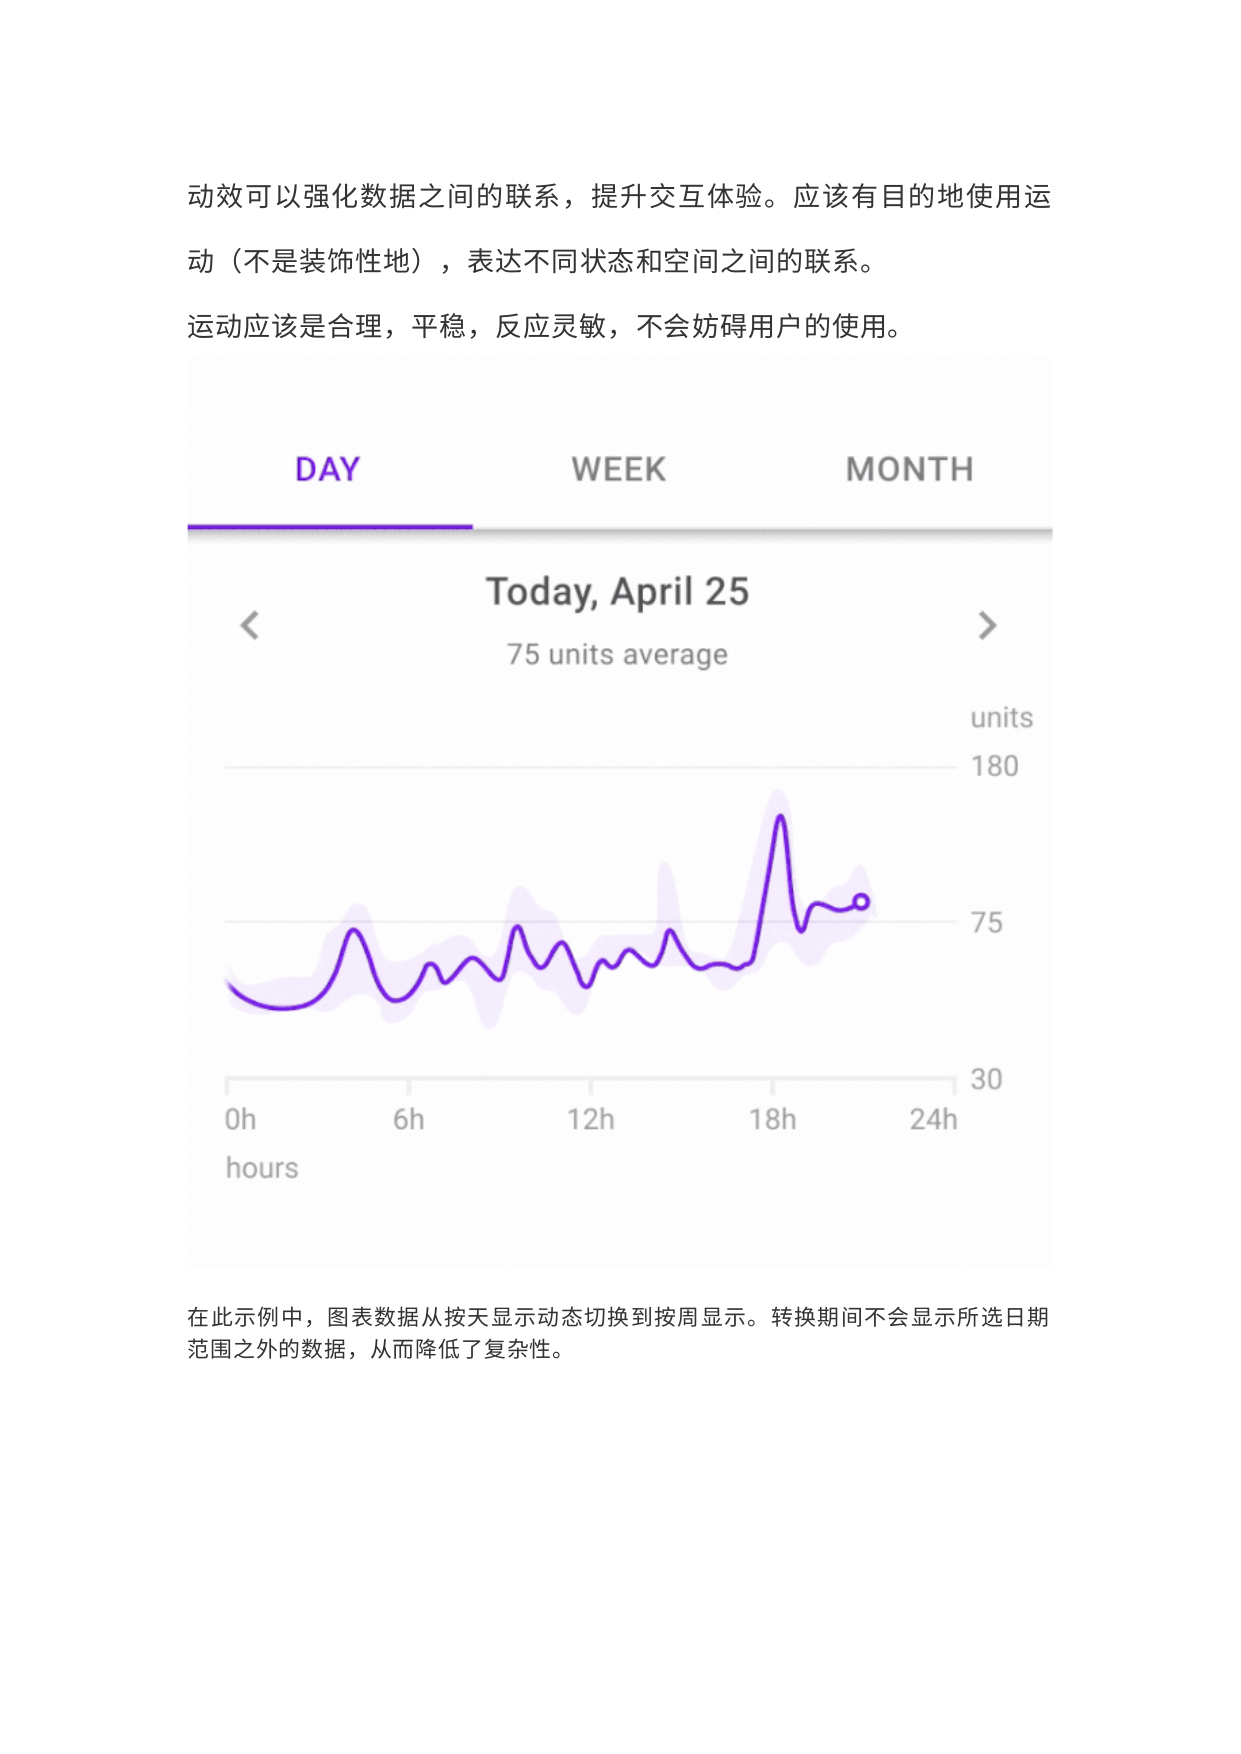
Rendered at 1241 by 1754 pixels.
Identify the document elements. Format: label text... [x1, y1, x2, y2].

text 运动应该是合理，平稳，反应灵敏，不会妨碍用户的使用。 [187, 292, 1053, 357]
text 在此示例中，图表数据从按天显示动态切换到按周显示。转换期间不会显示所选日期范围之外的数据，从而降低了复杂性。 [187, 1299, 1053, 1364]
text 动效可以强化数据之间的联系，提升交互体验。应该有目的地使用运动（不是装饰性地），表达不同状态和空间之间的联系。 [187, 162, 1053, 292]
picture [187, 357, 1053, 1269]
